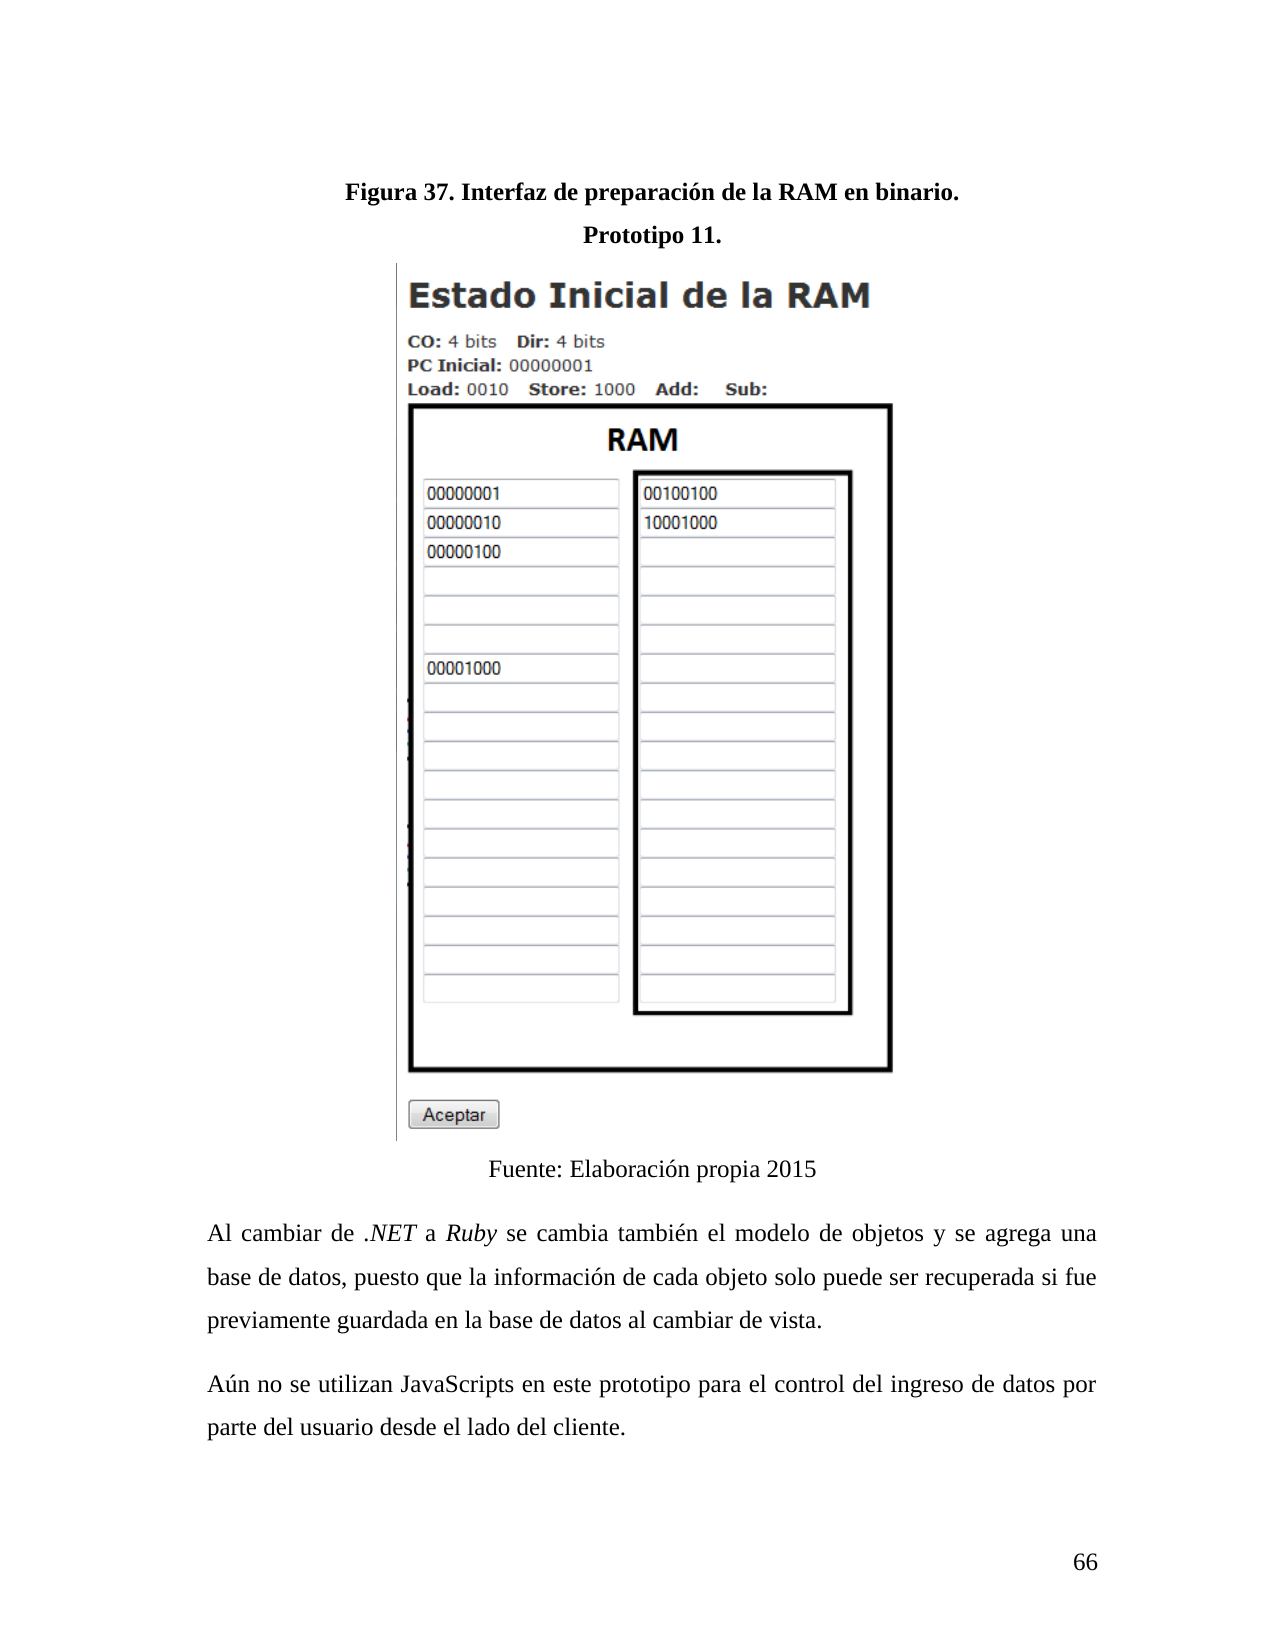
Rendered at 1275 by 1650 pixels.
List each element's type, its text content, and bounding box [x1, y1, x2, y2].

text Figura 37. Interfaz de preparación de la RAM en binario. [207, 177, 1098, 206]
text Prototipo 11. [207, 220, 1098, 249]
text Aún no se utilizan JavaScripts en este prototipo para el control del ingreso de datos por parte del usuario desde el lado del cliente. [207, 1369, 1098, 1441]
picture [396, 263, 909, 1141]
text Al cambiar de .NET a Ruby se cambia también el modelo de objetos y se agrega una base de datos, puesto que la información de cada objeto solo puede ser recuperada si fue previamente guardada en la base de datos al cambiar de vista. [207, 1218, 1098, 1333]
text Fuente: Elaboración propia 2015 [207, 1154, 1098, 1183]
